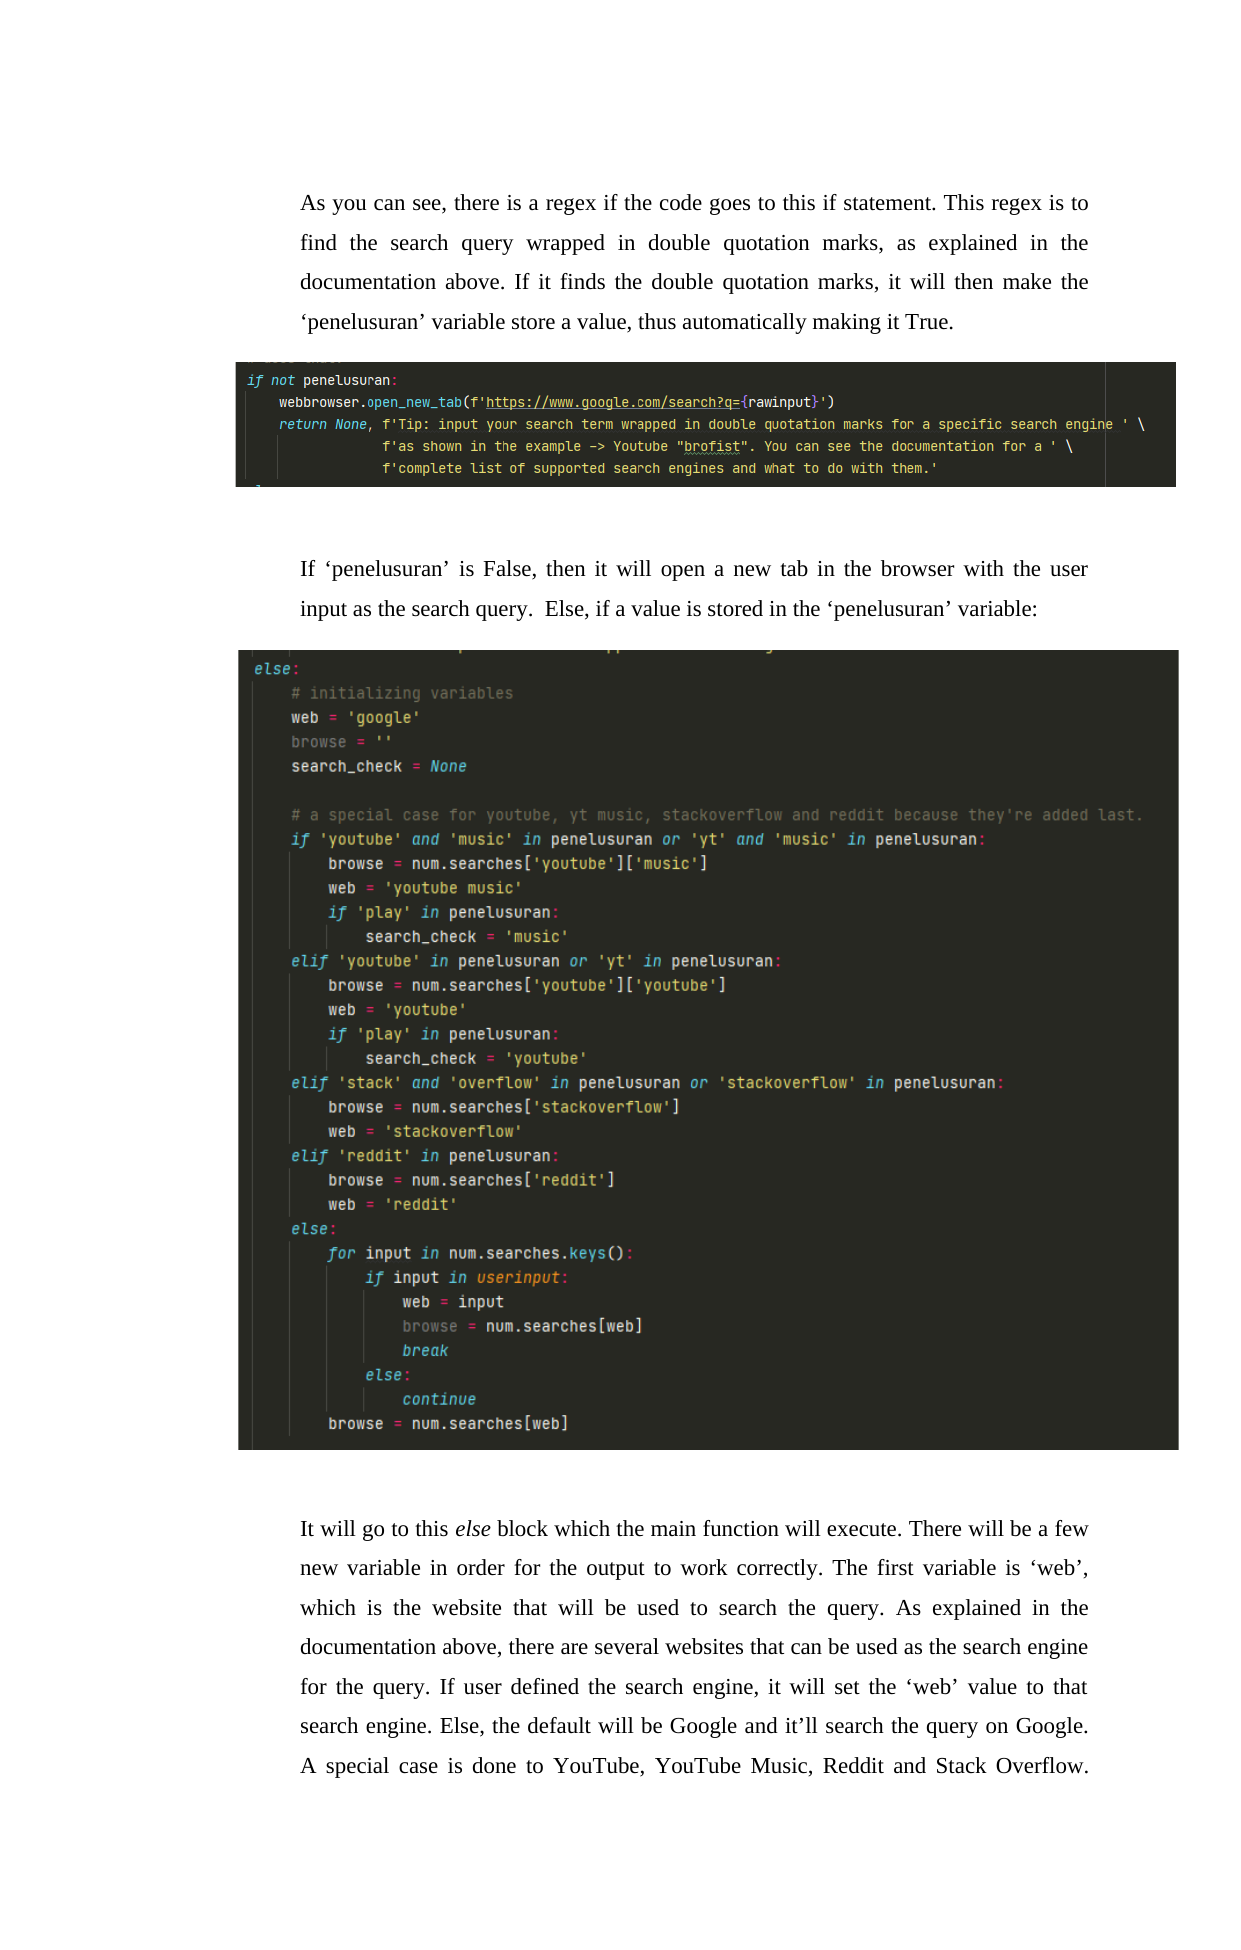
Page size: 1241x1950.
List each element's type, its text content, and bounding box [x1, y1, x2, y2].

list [300, 1515, 1090, 1778]
list As you can see, there is a regex if the code goes to this if statement. This regex is to find the search query wrapped in double quotation marks, as explained in the documentation above. If it finds the double quotation marks, it will then make the ‘penelusuran’ variable store a value, thus automatically making it True. [300, 189, 1090, 334]
list If ‘penelusuran’ is False, then it will open a new tab in the browser with the user input as the search query. Else, if a value is stored in the ‘penelusuran’ variable: [300, 555, 1090, 621]
picture [238, 650, 1179, 1450]
picture [235, 362, 1176, 487]
